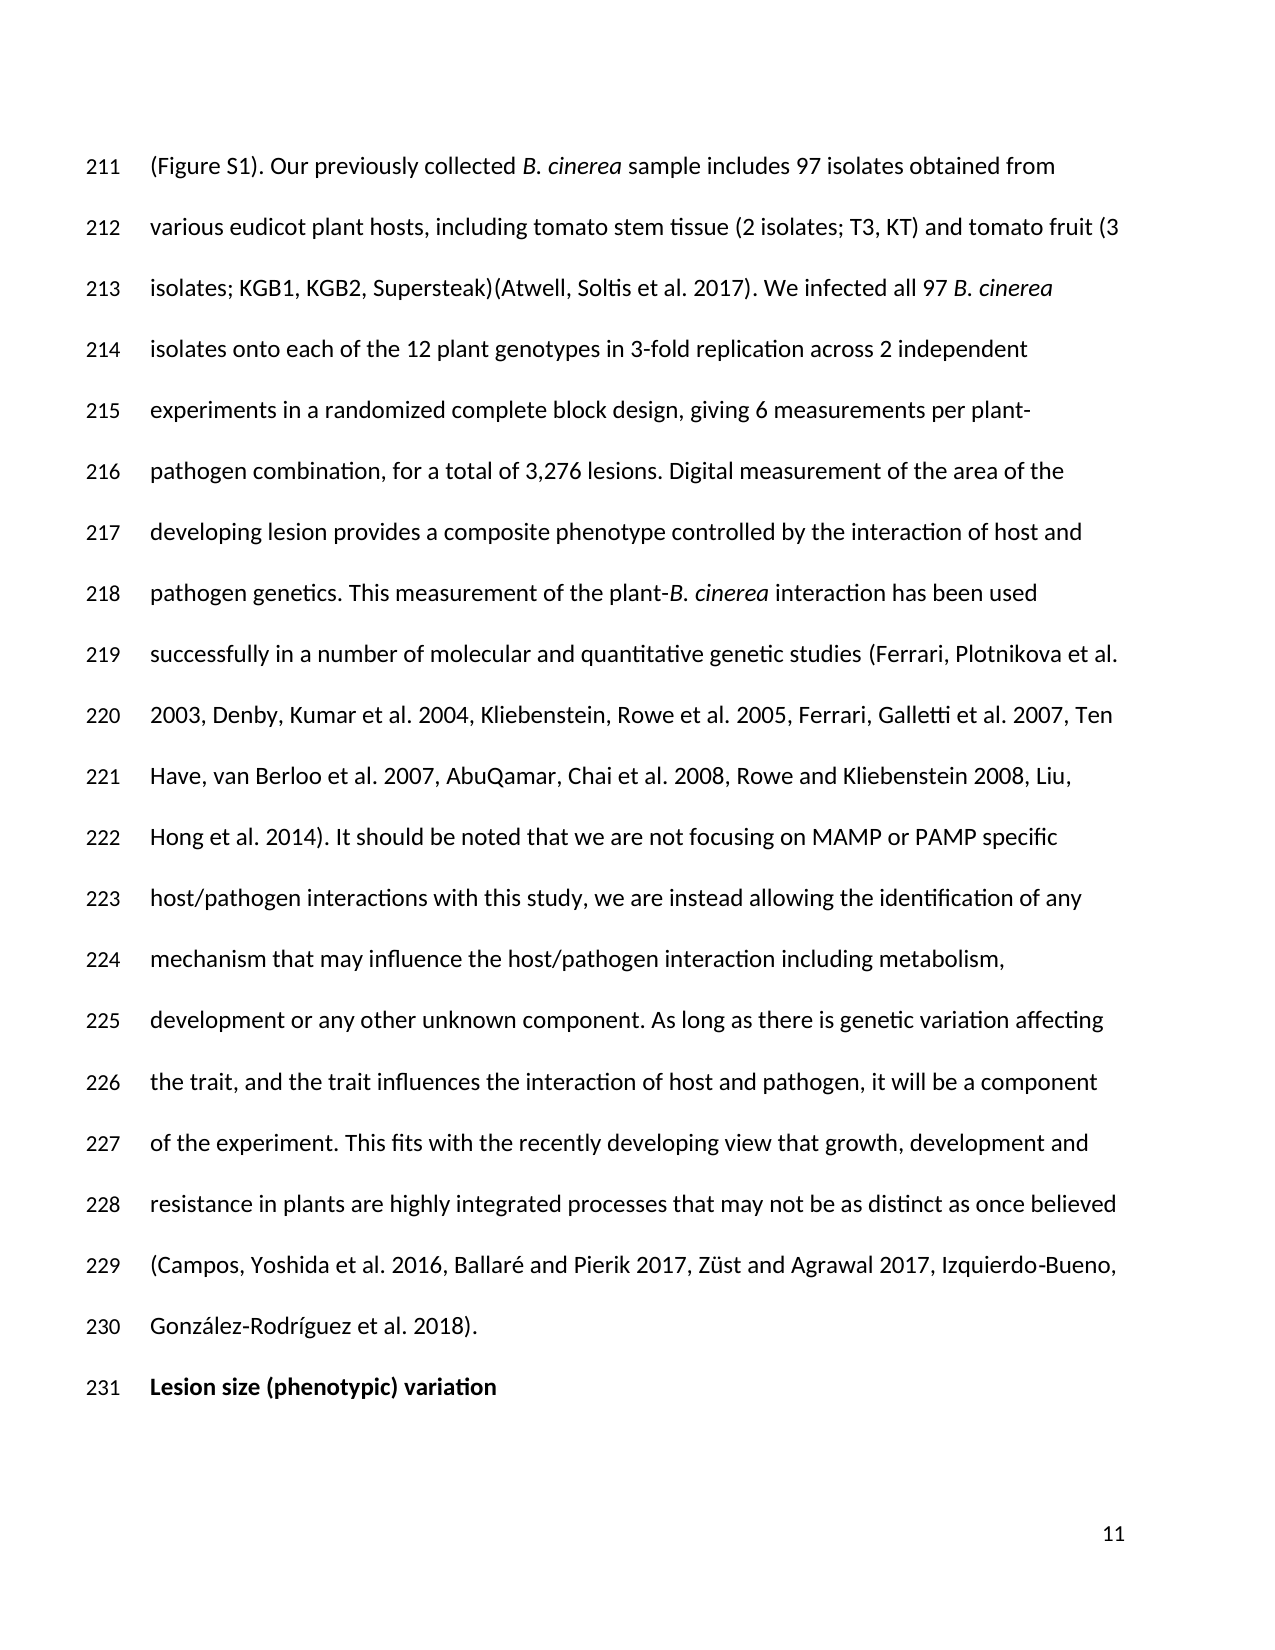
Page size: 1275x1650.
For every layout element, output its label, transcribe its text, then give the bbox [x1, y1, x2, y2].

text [150, 150, 1125, 1340]
text Lesion size (phenotypic) variation [150, 1371, 1125, 1401]
